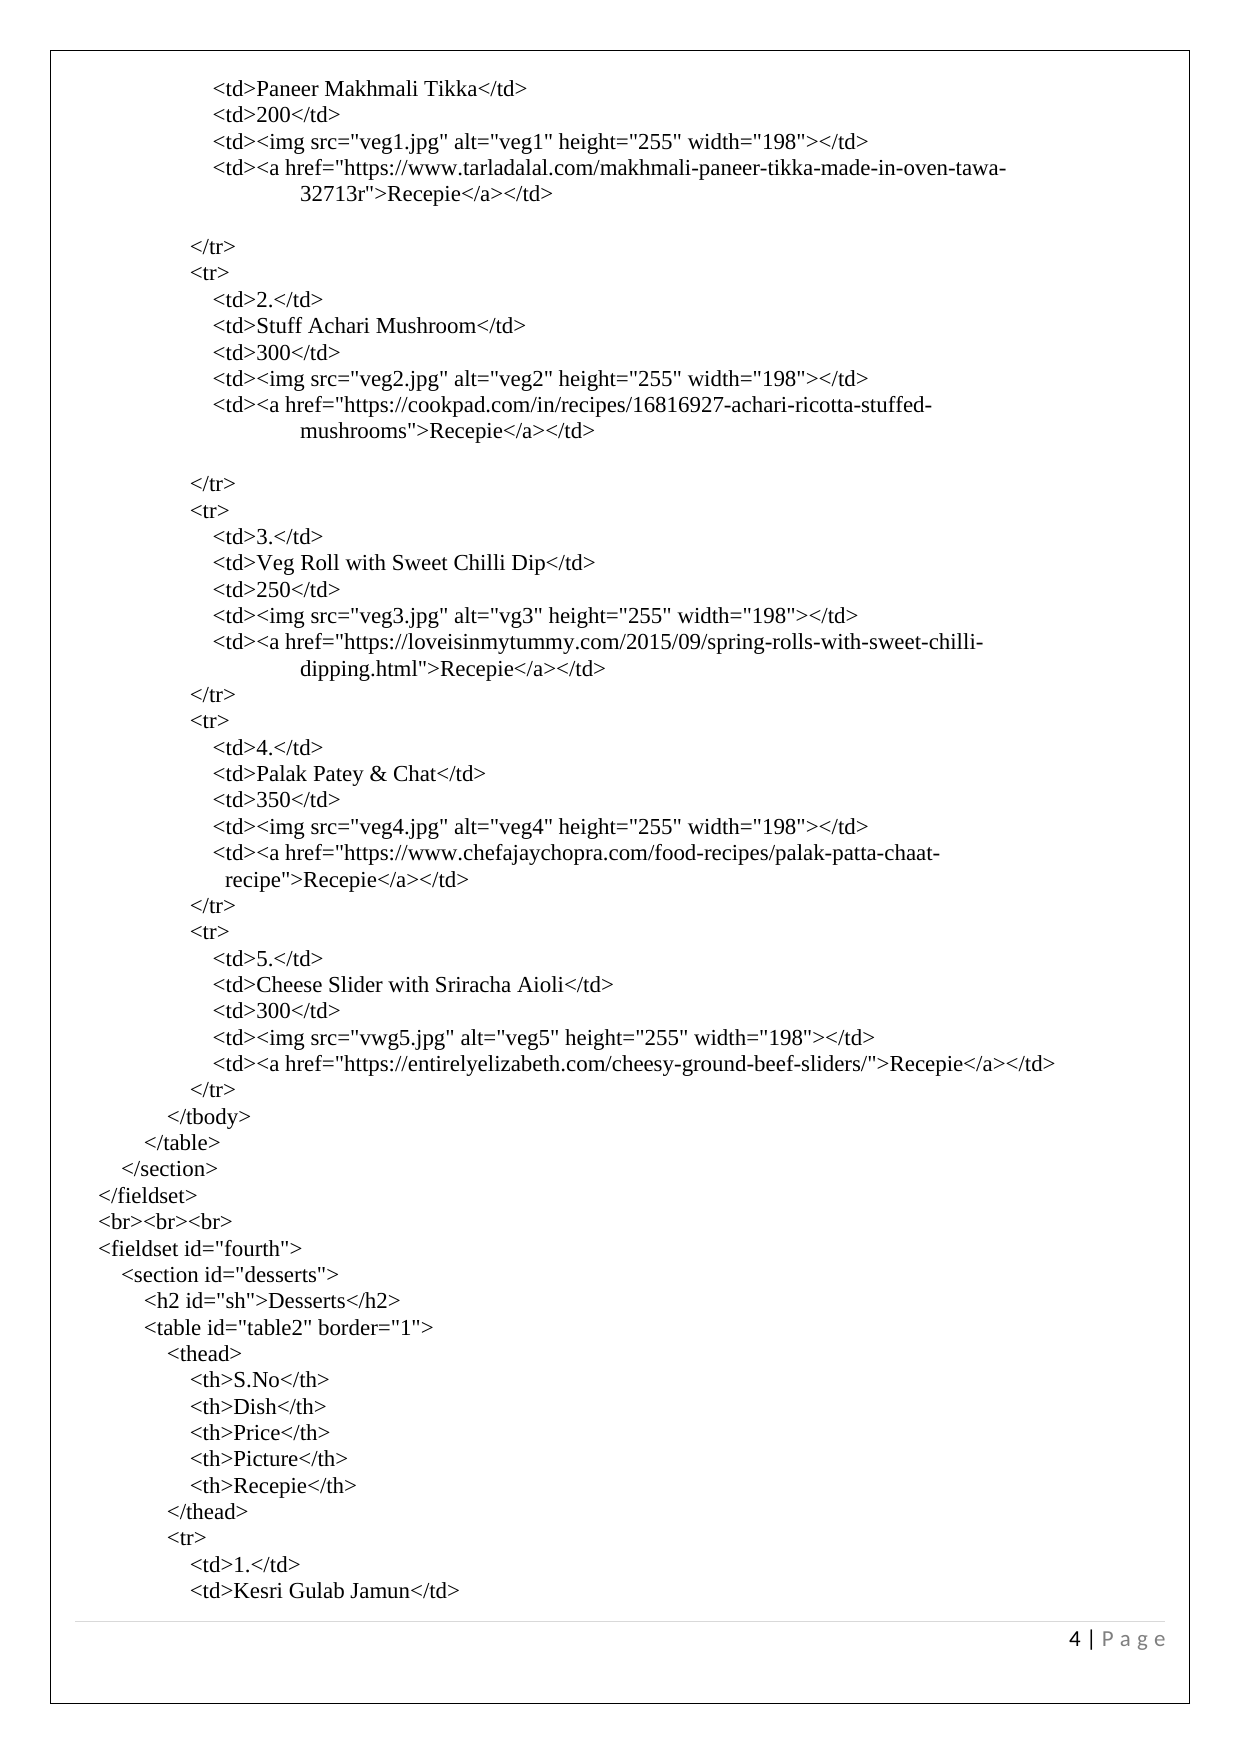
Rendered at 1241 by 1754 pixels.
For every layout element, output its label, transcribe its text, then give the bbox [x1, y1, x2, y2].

text <td>200</td> [75, 101, 1165, 128]
text <td>2.</td> [75, 286, 1165, 312]
text <tr> [75, 259, 1165, 286]
text <td>Stuff Achari Mushroom</td> [75, 312, 1165, 338]
text </thead> [75, 1498, 1165, 1524]
text <fieldset id="fourth"> [75, 1234, 1165, 1261]
text <th>Dish</th> [75, 1393, 1165, 1419]
text <td>Kesri Gulab Jamun</td> [75, 1577, 1165, 1603]
text dipping.html">Recepie</a></td> [225, 655, 1165, 681]
text </fieldset> [75, 1182, 1165, 1208]
text <td><img src="veg4.jpg" alt="veg4" height="255" width="198"></td> [75, 813, 1165, 839]
text <td>4.</td> [75, 734, 1165, 760]
text <th>Price</th> [75, 1419, 1165, 1445]
text <td>300</td> [75, 997, 1165, 1024]
text <td>Palak Patey & Chat</td> [75, 760, 1165, 787]
text recipe">Recepie</a></td> [150, 866, 1165, 892]
text </tr> [75, 681, 1165, 707]
text <td><a href="https://www.chefajaychopra.com/food-recipes/palak-patta-chaat- [75, 839, 1165, 866]
text <tr> [75, 918, 1165, 945]
text <td>Veg Roll with Sweet Chilli Dip</td> [75, 549, 1165, 576]
text <td>1.</td> [75, 1551, 1165, 1577]
text <th>Picture</th> [75, 1445, 1165, 1472]
text <td><a href="https://www.tarladalal.com/makhmali-paneer-tikka-made-in-oven-tawa- [75, 154, 1165, 180]
text <td>Paneer Makhmali Tikka</td> [75, 75, 1165, 101]
text <h2 id="sh">Desserts</h2> [75, 1287, 1165, 1314]
text </section> [75, 1156, 1165, 1182]
text <td>300</td> [75, 338, 1165, 365]
text <thead> [75, 1340, 1165, 1366]
text <table id="table2" border="1"> [75, 1314, 1165, 1340]
text </tr> [75, 233, 1165, 259]
text 32713r">Recepie</a></td> [225, 180, 1165, 207]
text <td><img src="vwg5.jpg" alt="veg5" height="255" width="198"></td> [75, 1024, 1165, 1050]
text <td>350</td> [75, 787, 1165, 813]
text </tbody> [75, 1103, 1165, 1129]
text <tr> [75, 707, 1165, 734]
text <section id="desserts"> [75, 1261, 1165, 1287]
text </tr> [75, 470, 1165, 497]
text <td><a href="https://loveisinmytummy.com/2015/09/spring-rolls-with-sweet-chilli- [75, 628, 1165, 655]
text <td>250</td> [75, 576, 1165, 602]
text <td>5.</td> [75, 945, 1165, 971]
text </table> [75, 1129, 1165, 1156]
text <td><img src="veg1.jpg" alt="veg1" height="255" width="198"></td> [75, 128, 1165, 154]
text <tr> [75, 497, 1165, 523]
text </tr> [75, 892, 1165, 918]
text <td><a href="https://cookpad.com/in/recipes/16816927-achari-ricotta-stuffed- [75, 391, 1165, 418]
text <tr> [75, 1524, 1165, 1551]
text <td>Cheese Slider with Sriracha Aioli</td> [75, 971, 1165, 997]
text <br><br><br> [75, 1208, 1165, 1234]
text <td><img src="veg3.jpg" alt="vg3" height="255" width="198"></td> [75, 602, 1165, 628]
text <td>3.</td> [75, 523, 1165, 549]
text </tr> [75, 1076, 1165, 1103]
text mushrooms">Recepie</a></td> [300, 418, 1165, 444]
text <td><img src="veg2.jpg" alt="veg2" height="255" width="198"></td> [75, 365, 1165, 391]
text <td><a href="https://entirelyelizabeth.com/cheesy-ground-beef-sliders/">Recepie</a></td> [75, 1050, 1165, 1076]
text <th>S.No</th> [75, 1366, 1165, 1393]
text <th>Recepie</th> [75, 1472, 1165, 1498]
